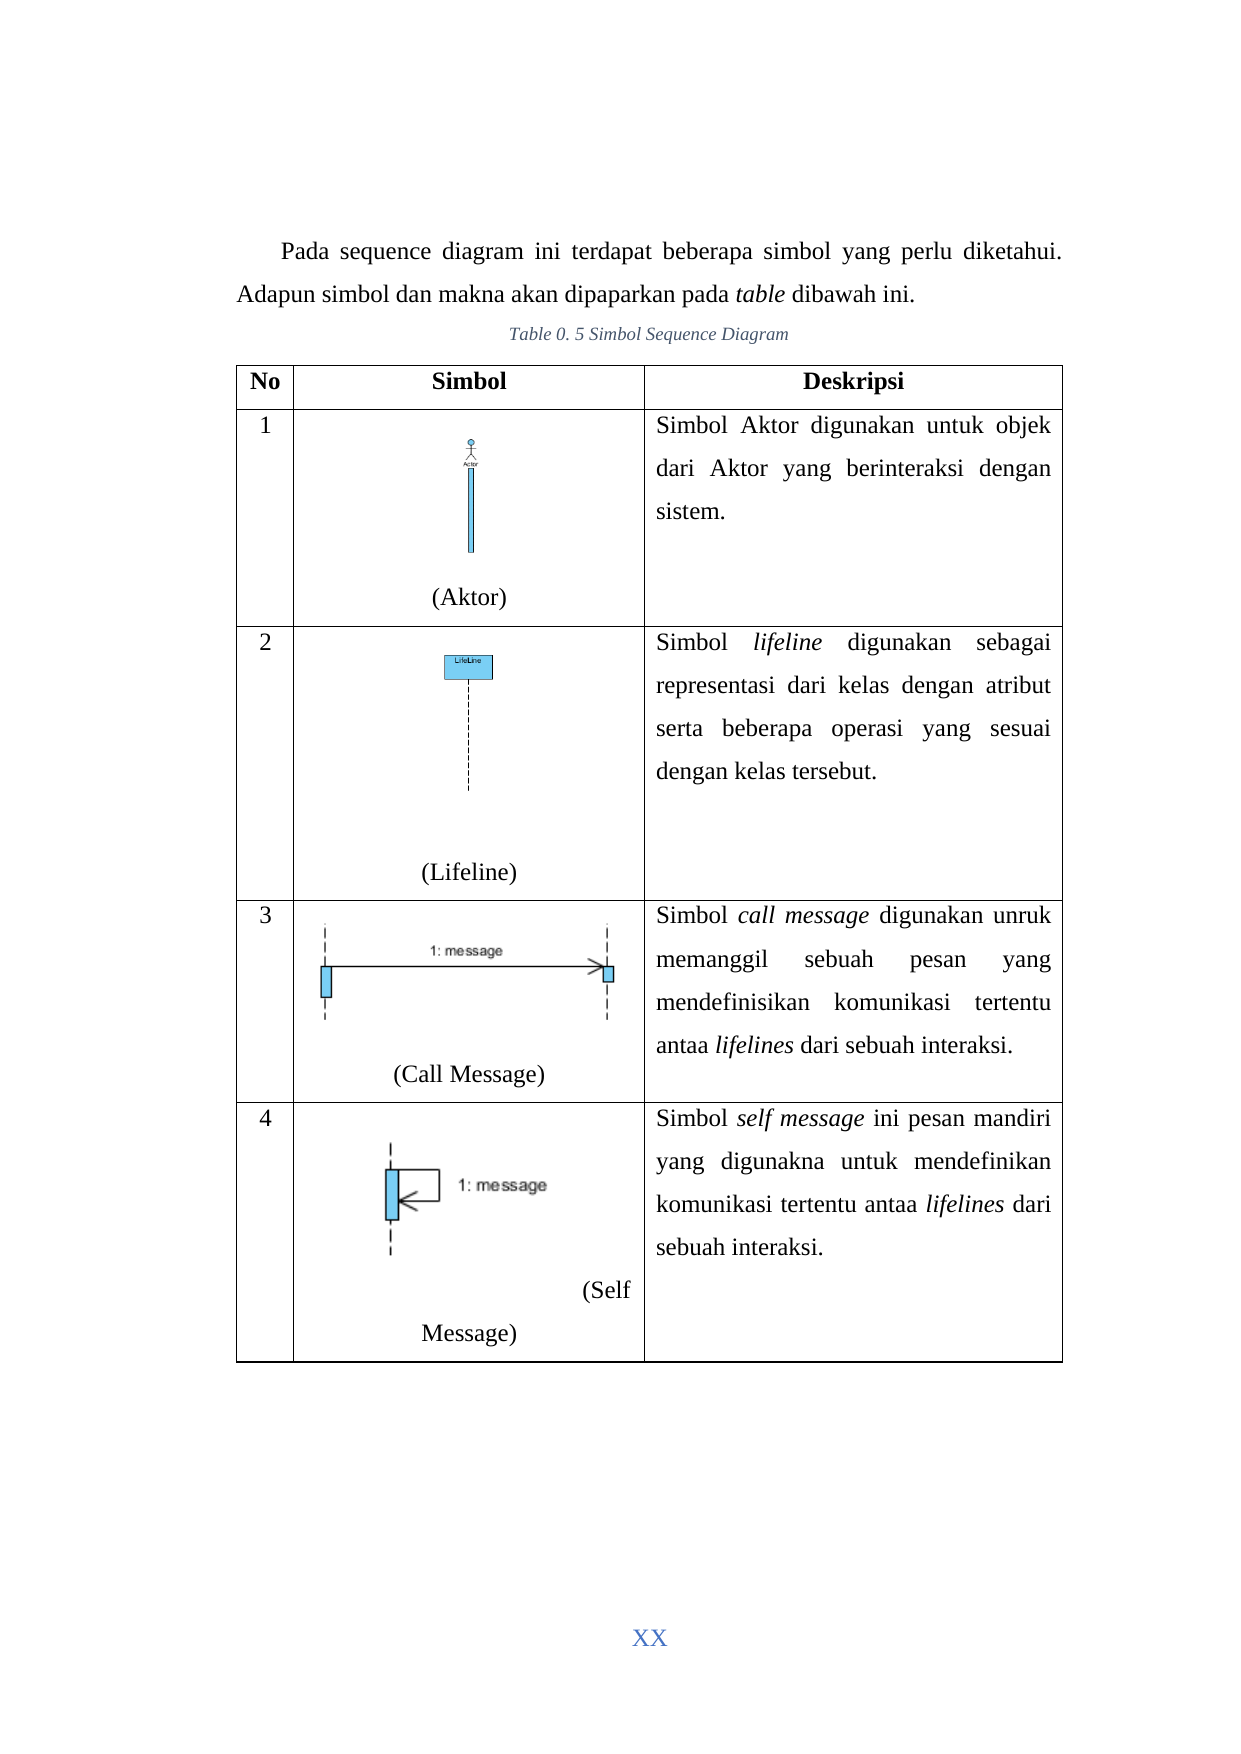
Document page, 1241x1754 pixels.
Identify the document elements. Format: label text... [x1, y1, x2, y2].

table_header Deskripsi [645, 366, 1062, 409]
picture [354, 1119, 561, 1264]
picture [409, 429, 531, 561]
table_header No [237, 366, 293, 409]
table_cell Simbol Aktor digunakan untuk objek dari Aktor yang berinteraksi dengan sistem. [645, 410, 1062, 626]
list Pada sequence diagram ini terdapat beberapa simbol yang perlu diketahui. Adapun simbol dan makna akan dipaparkan pada table dibawah ini. [236, 236, 1063, 308]
table_cell Simbol call message digunakan unruk memanggil sebuah pesan yang mendefinisikan komunikasi tertentu antaa lifelines dari sebuah interaksi. [645, 901, 1062, 1102]
table_cell 1 [237, 410, 293, 626]
table_cell Simbol lifeline digunakan sebagai representasi dari kelas dengan atribut serta beberapa operasi yang sesuai dengan kelas tersebut. [645, 627, 1062, 899]
table_cell Simbol self message ini pesan mandiri yang digunakna untuk mendefinikan komunikasi tertentu antaa lifelines dari sebuah interaksi. [645, 1103, 1062, 1361]
table_cell 4 [237, 1103, 293, 1361]
table_header Simbol [294, 366, 644, 409]
table_cell (Call Message) [294, 901, 644, 1102]
table_cell 3 [237, 901, 293, 1102]
text Table 0. 5 Simbol Sequence Diagram [236, 322, 1063, 344]
table_cell 2 [237, 627, 293, 899]
picture [304, 912, 629, 1034]
table_cell (Lifeline) [294, 627, 644, 899]
table_cell (Self Message) [294, 1103, 644, 1361]
picture [409, 642, 522, 789]
table_cell (Aktor) [294, 410, 644, 626]
